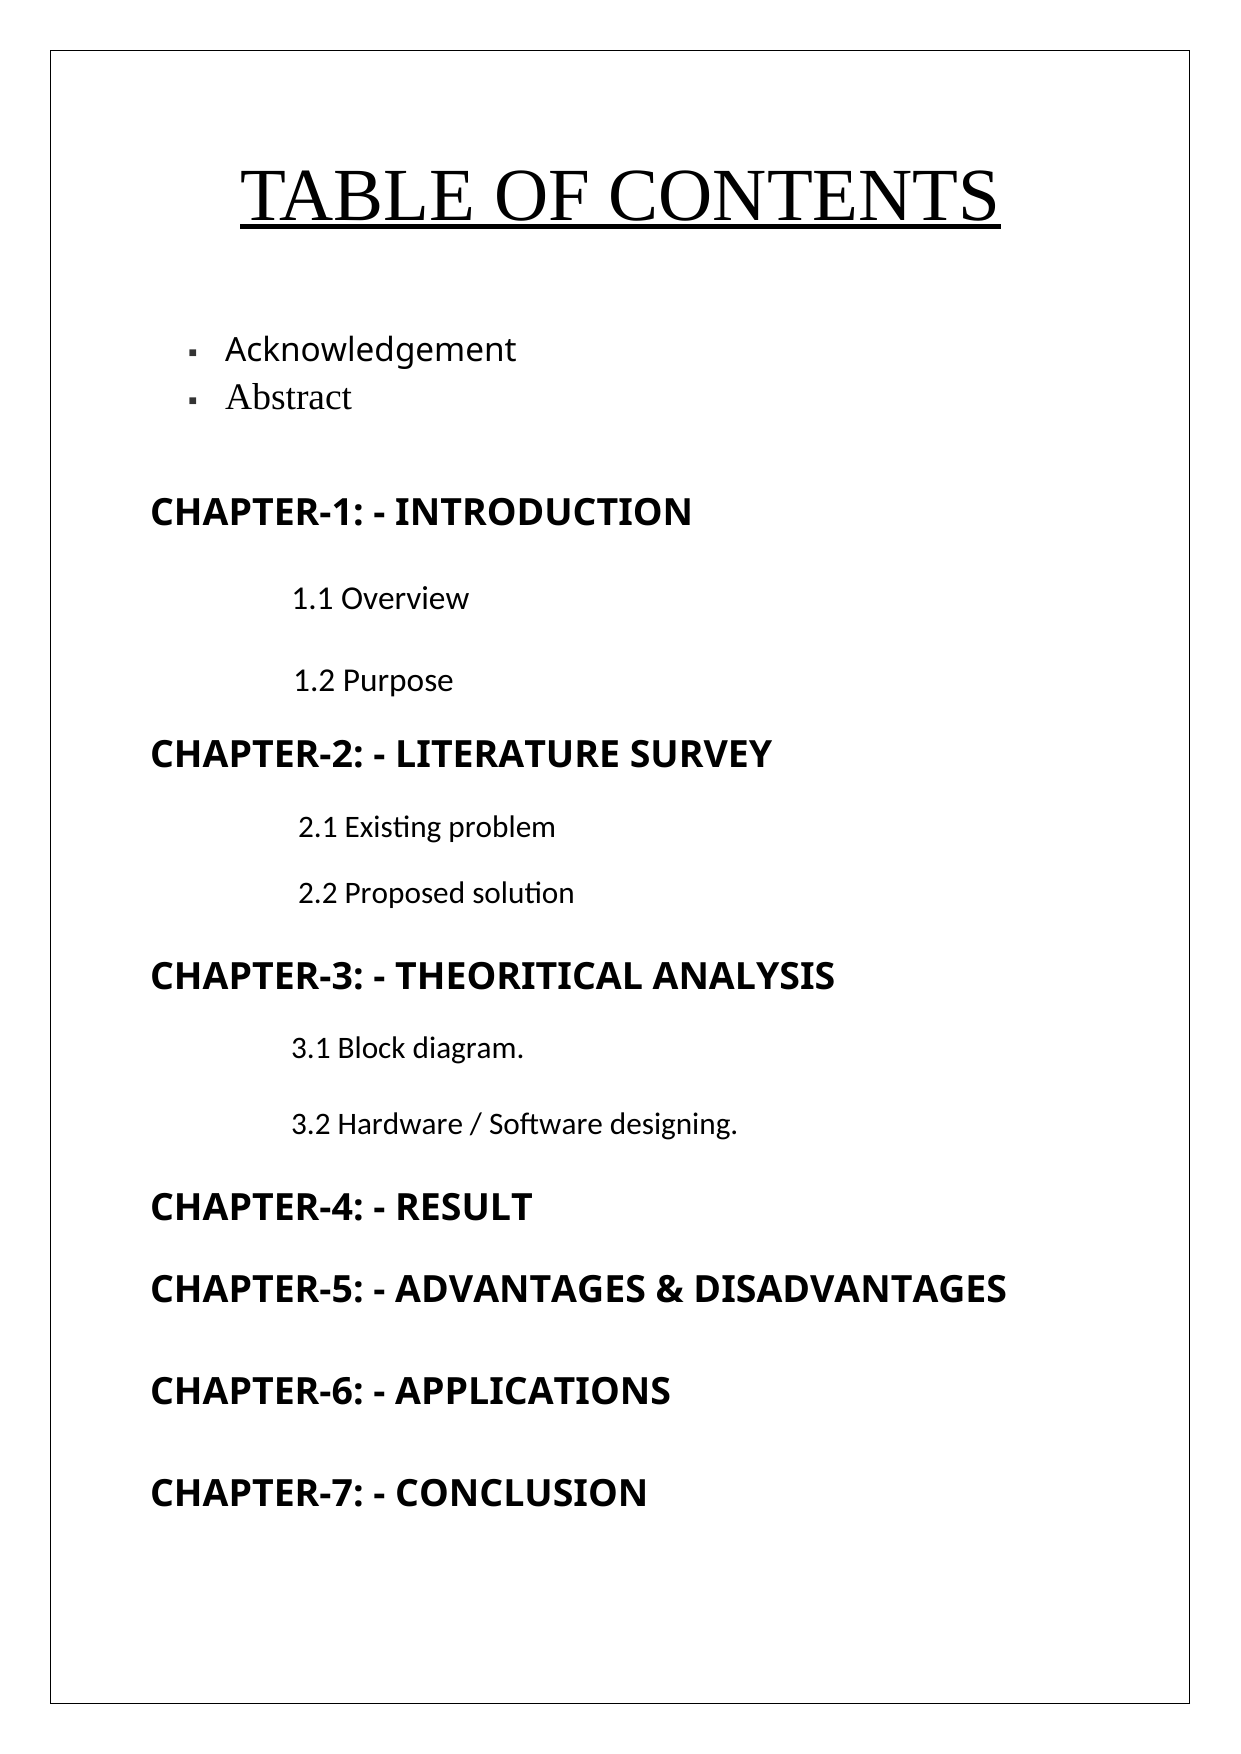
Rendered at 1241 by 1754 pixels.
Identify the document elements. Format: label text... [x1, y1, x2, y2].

text 3.1 Block diagram. [150, 1028, 1090, 1066]
text 2.1 Existing problem [150, 807, 1090, 845]
list Acknowledgement [187, 325, 1090, 371]
text CHAPTER-1: - INTRODUCTION [150, 486, 1090, 537]
text CHAPTER-7: - CONCLUSION [150, 1466, 1090, 1517]
text CHAPTER-4: - RESULT [150, 1181, 1090, 1232]
text 2.2 Proposed solution [150, 873, 1090, 911]
text CHAPTER-3: - THEORITICAL ANALYSIS [150, 949, 1090, 1000]
text CHAPTER-2: - LITERATURE SURVEY [150, 728, 1090, 779]
list Abstract [187, 374, 1090, 417]
text TABLE OF CONTENTS [150, 150, 1090, 236]
text CHAPTER-5: - ADVANTAGES & DISADVANTAGES [150, 1262, 1090, 1313]
text 1.2 Purpose [150, 659, 1090, 699]
text 3.2 Hardware / Software designing. [150, 1104, 1090, 1142]
text 1.1 Overview [291, 577, 1090, 618]
text CHAPTER-6: - APPLICATIONS [150, 1364, 1090, 1415]
